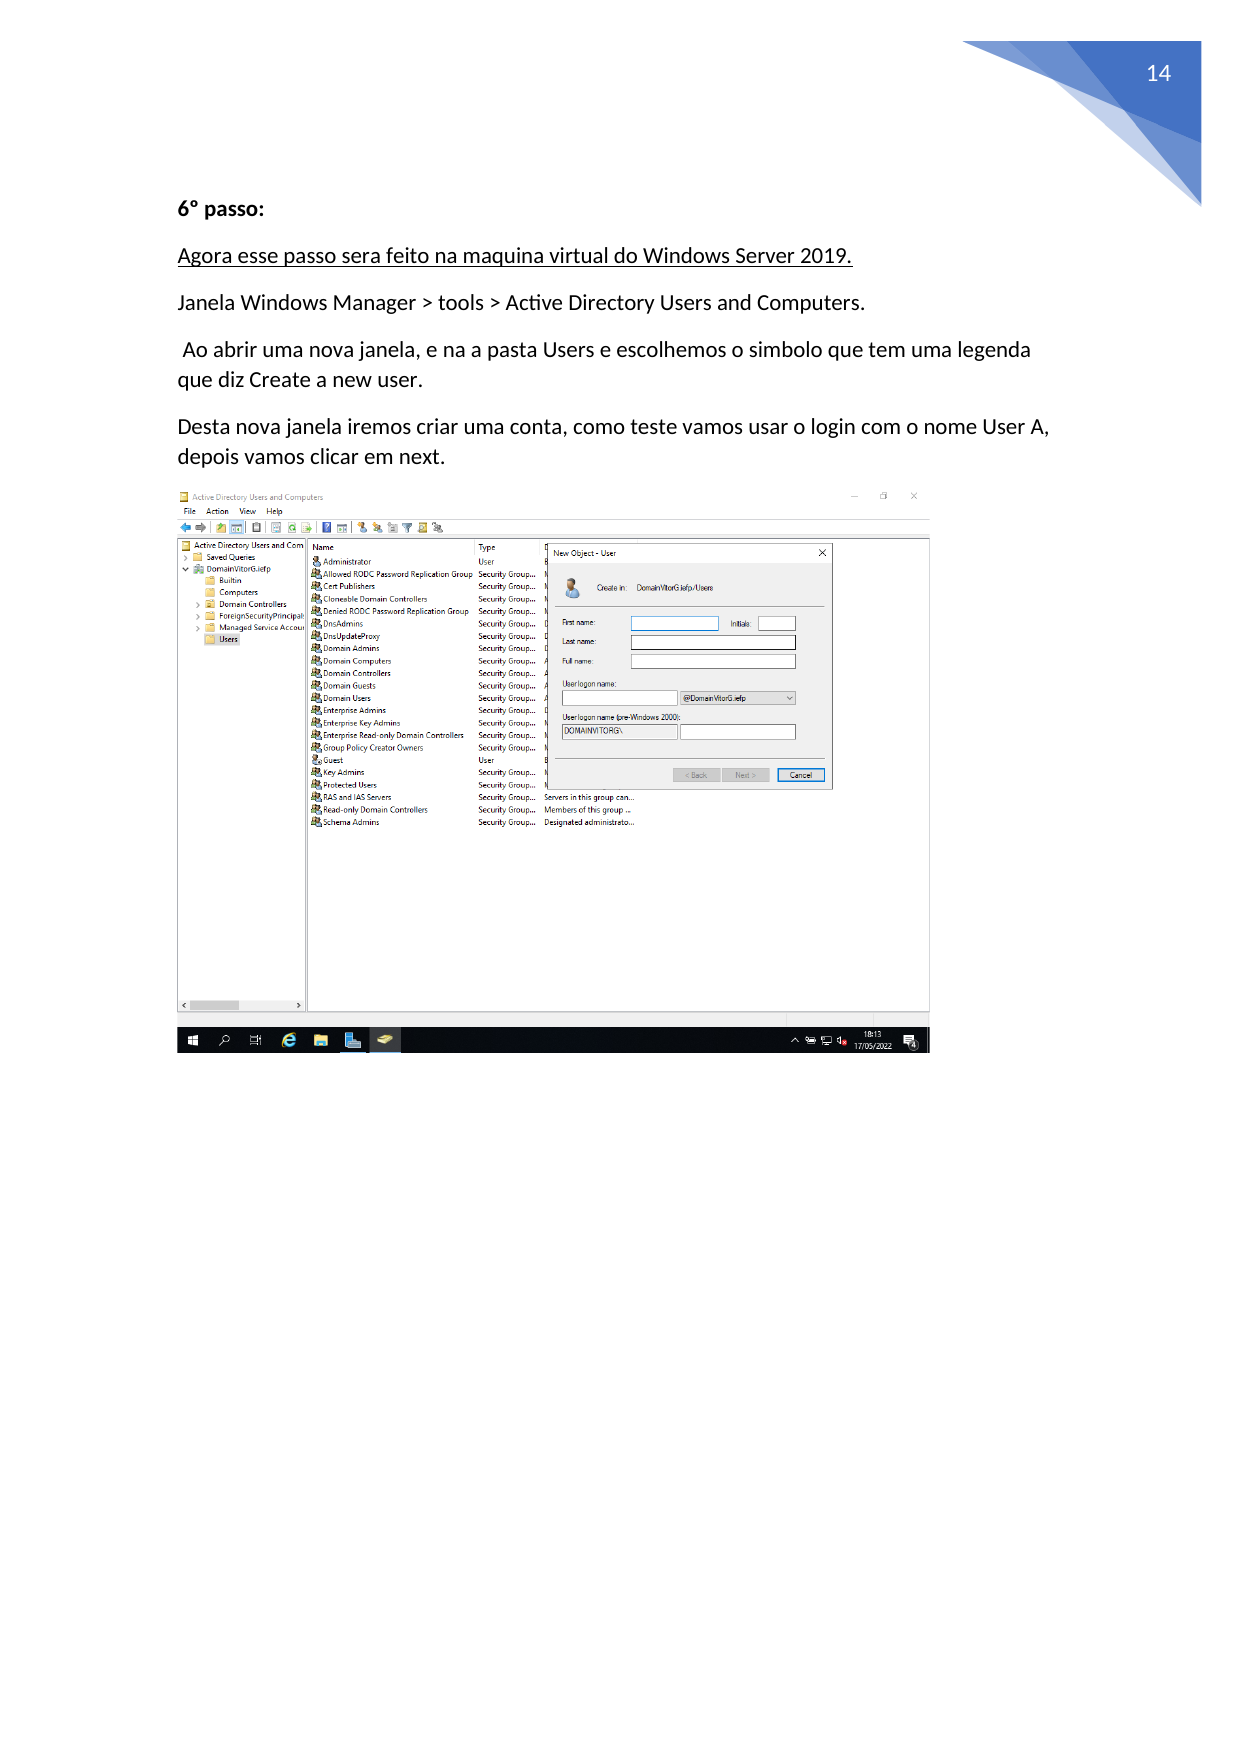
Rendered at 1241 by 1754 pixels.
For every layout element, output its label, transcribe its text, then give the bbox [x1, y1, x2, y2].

picture [177, 489, 930, 1053]
text Desta nova janela iremos criar uma conta, como teste vamos usar o login com o nome User A, depois vamos clicar em next. [177, 412, 1063, 470]
text Ao abrir uma nova janela, e na a pasta Users e escolhemos o simbolo que tem uma legenda que diz Create a new user. [177, 335, 1063, 393]
picture [962, 41, 1202, 207]
text Agora esse passo sera feito na maquina virtual do Windows Server 2019. [177, 241, 1063, 269]
text Janela Windows Manager > tools > Active Directory Users and Computers. [177, 288, 1063, 316]
text 6º passo: [177, 194, 1063, 222]
